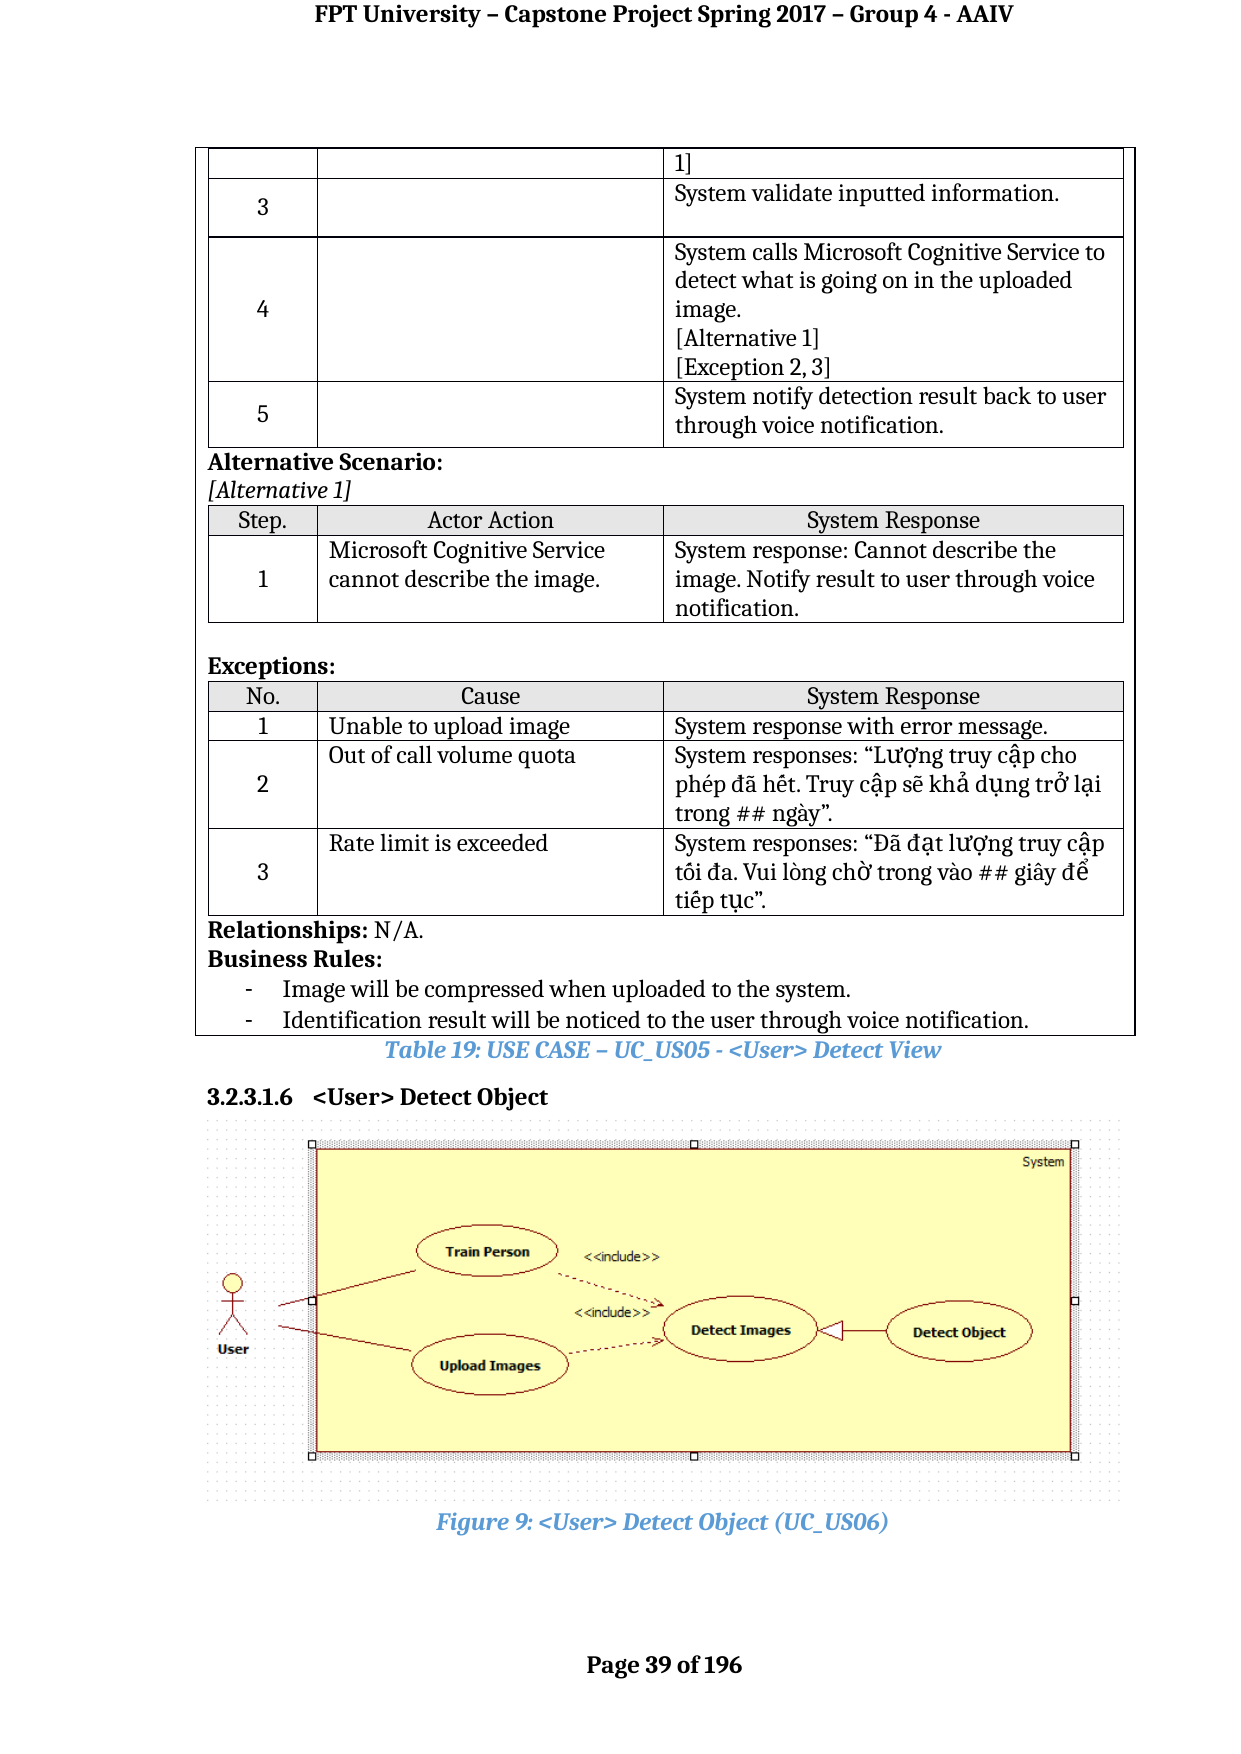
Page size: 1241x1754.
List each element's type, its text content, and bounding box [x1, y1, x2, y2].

picture [207, 1113, 1122, 1507]
subtitle <User> Detect Object [207, 1083, 1122, 1111]
text Figure 9: <User> Detect Object (UC_US06) [207, 1507, 1122, 1537]
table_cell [196, 148, 1134, 1034]
text Table 19: USE CASE – UC_US05 - <User> Detect View [207, 1036, 1122, 1064]
